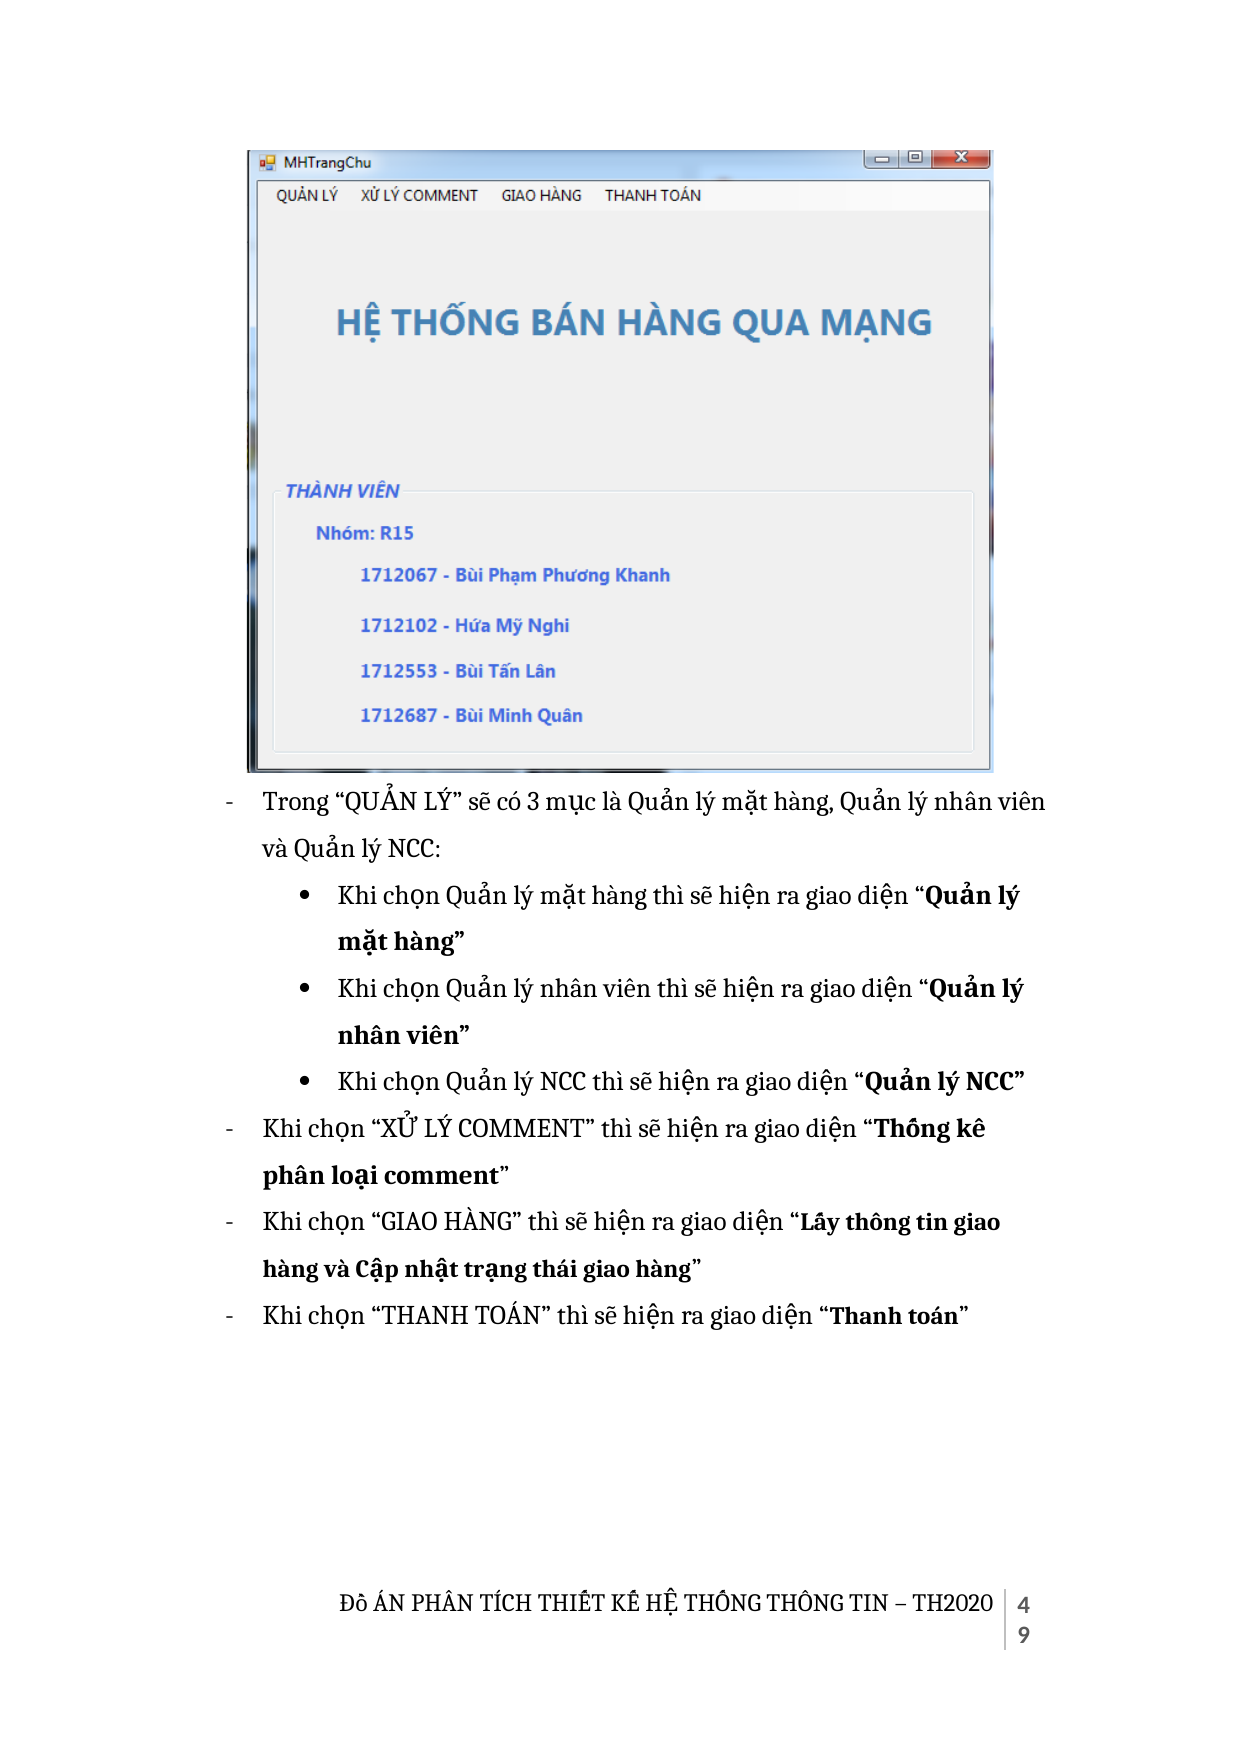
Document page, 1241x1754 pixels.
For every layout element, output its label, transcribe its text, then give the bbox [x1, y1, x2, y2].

list Khi chọn Quản lý mặt hàng thì sẽ hiện ra giao diện “Quản lý mặt hàng” [300, 880, 1053, 958]
list Khi chọn “THANH TOÁN” thì sẽ hiện ra giao diện “Thanh toán” [225, 1300, 1053, 1331]
list Trong “QUẢN LÝ” sẽ có 3 mục là Quản lý mặt hàng, Quản lý nhân viên và Quản lý NCC: [225, 786, 1053, 864]
list Khi chọn Quản lý NCC thì sẽ hiện ra giao diện “Quản lý NCC” [300, 1066, 1053, 1098]
list Khi chọn “GIAO HÀNG” thì sẽ hiện ra giao diện “Lấy thông tin giao hàng và Cập nhật trạng thái giao hàng” [225, 1206, 1053, 1284]
picture [246, 150, 994, 773]
list Khi chọn “XỬ LÝ COMMENT” thì sẽ hiện ra giao diện “Thống kê phân loại comment” [225, 1113, 1053, 1191]
list Khi chọn Quản lý nhân viên thì sẽ hiện ra giao diện “Quản lý nhân viên” [300, 973, 1053, 1051]
